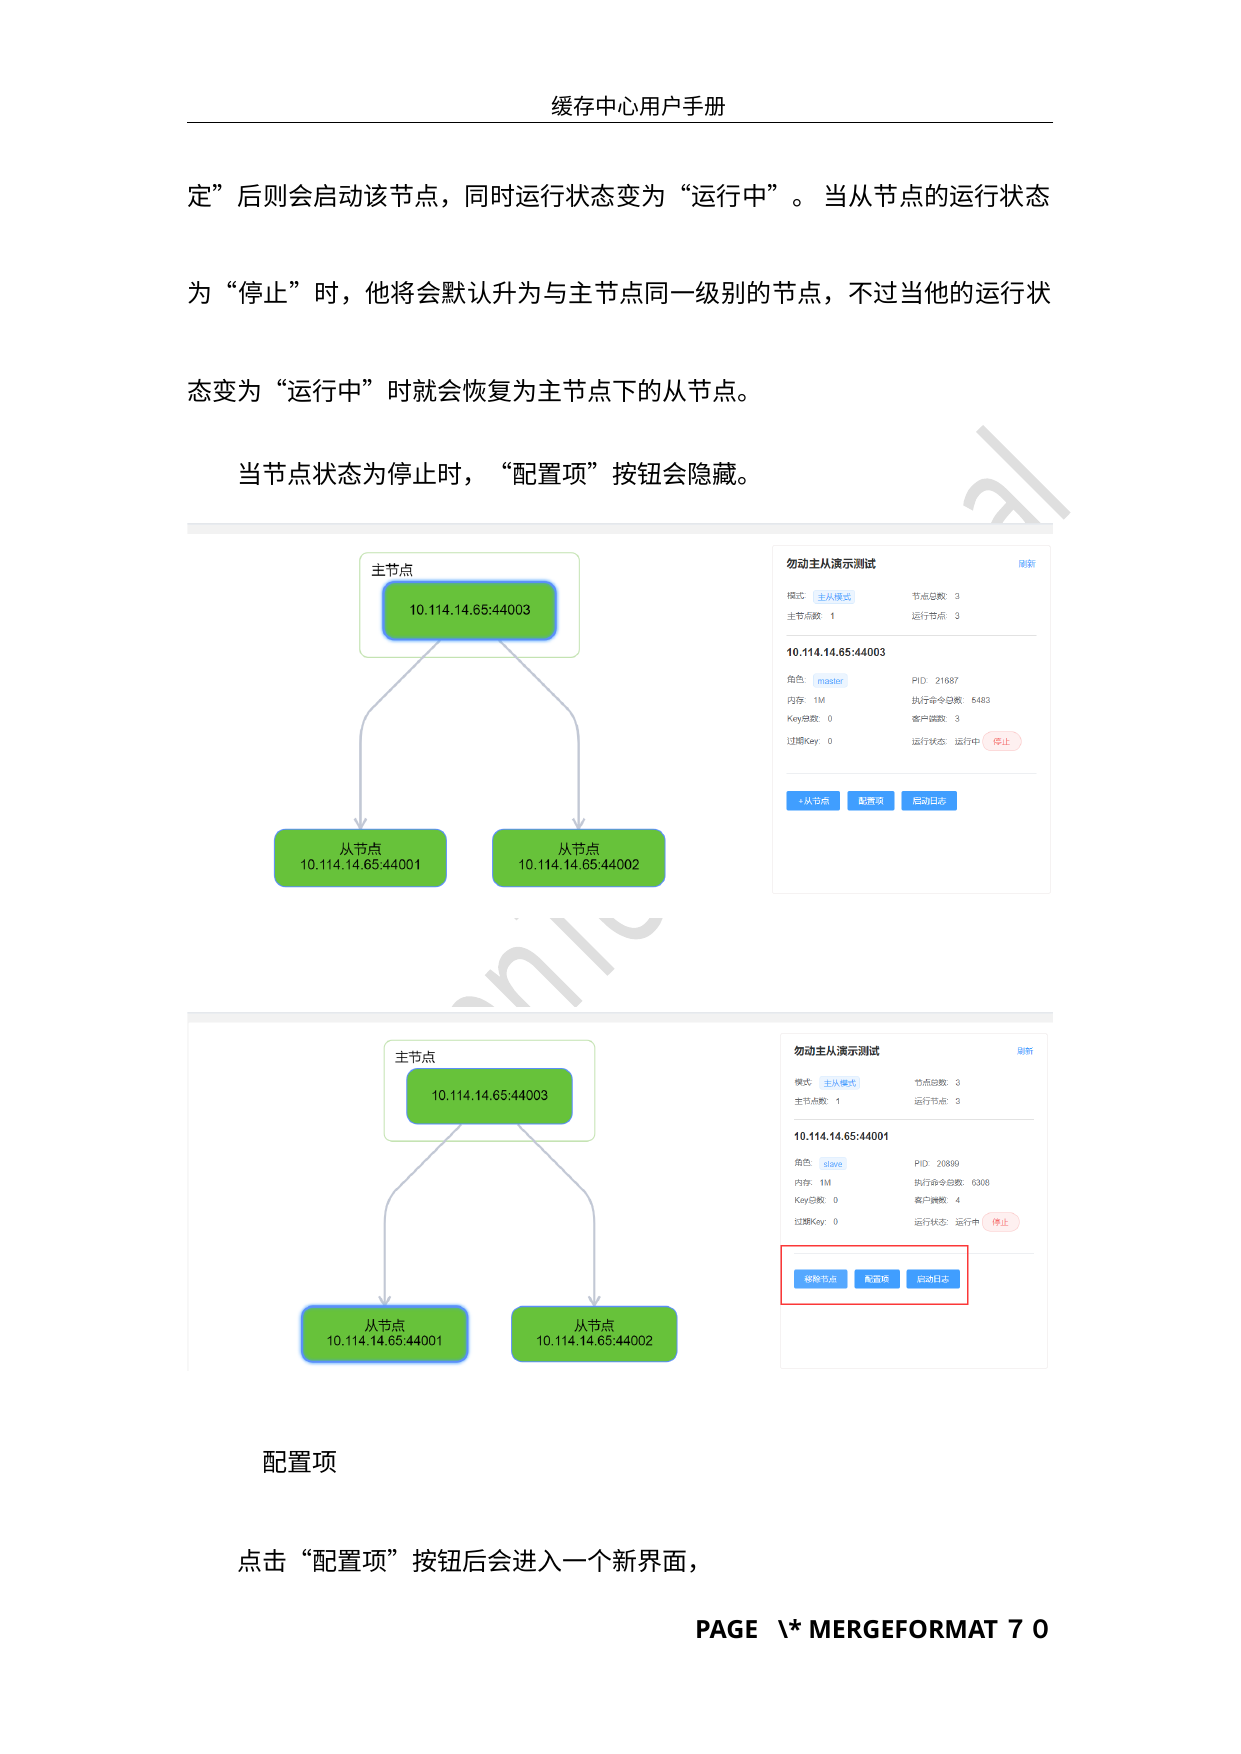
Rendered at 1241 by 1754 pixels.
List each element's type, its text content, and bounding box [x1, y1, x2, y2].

text 点击“配置项”按钮后会进入一个新界面， [187, 1527, 1053, 1592]
picture [187, 1007, 1053, 1371]
picture [187, 523, 1053, 918]
subtitle 配置项 [262, 1428, 1053, 1493]
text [187, 162, 1053, 422]
text 当节点状态为停止时，“配置项”按钮会隐藏。 [187, 440, 1053, 505]
